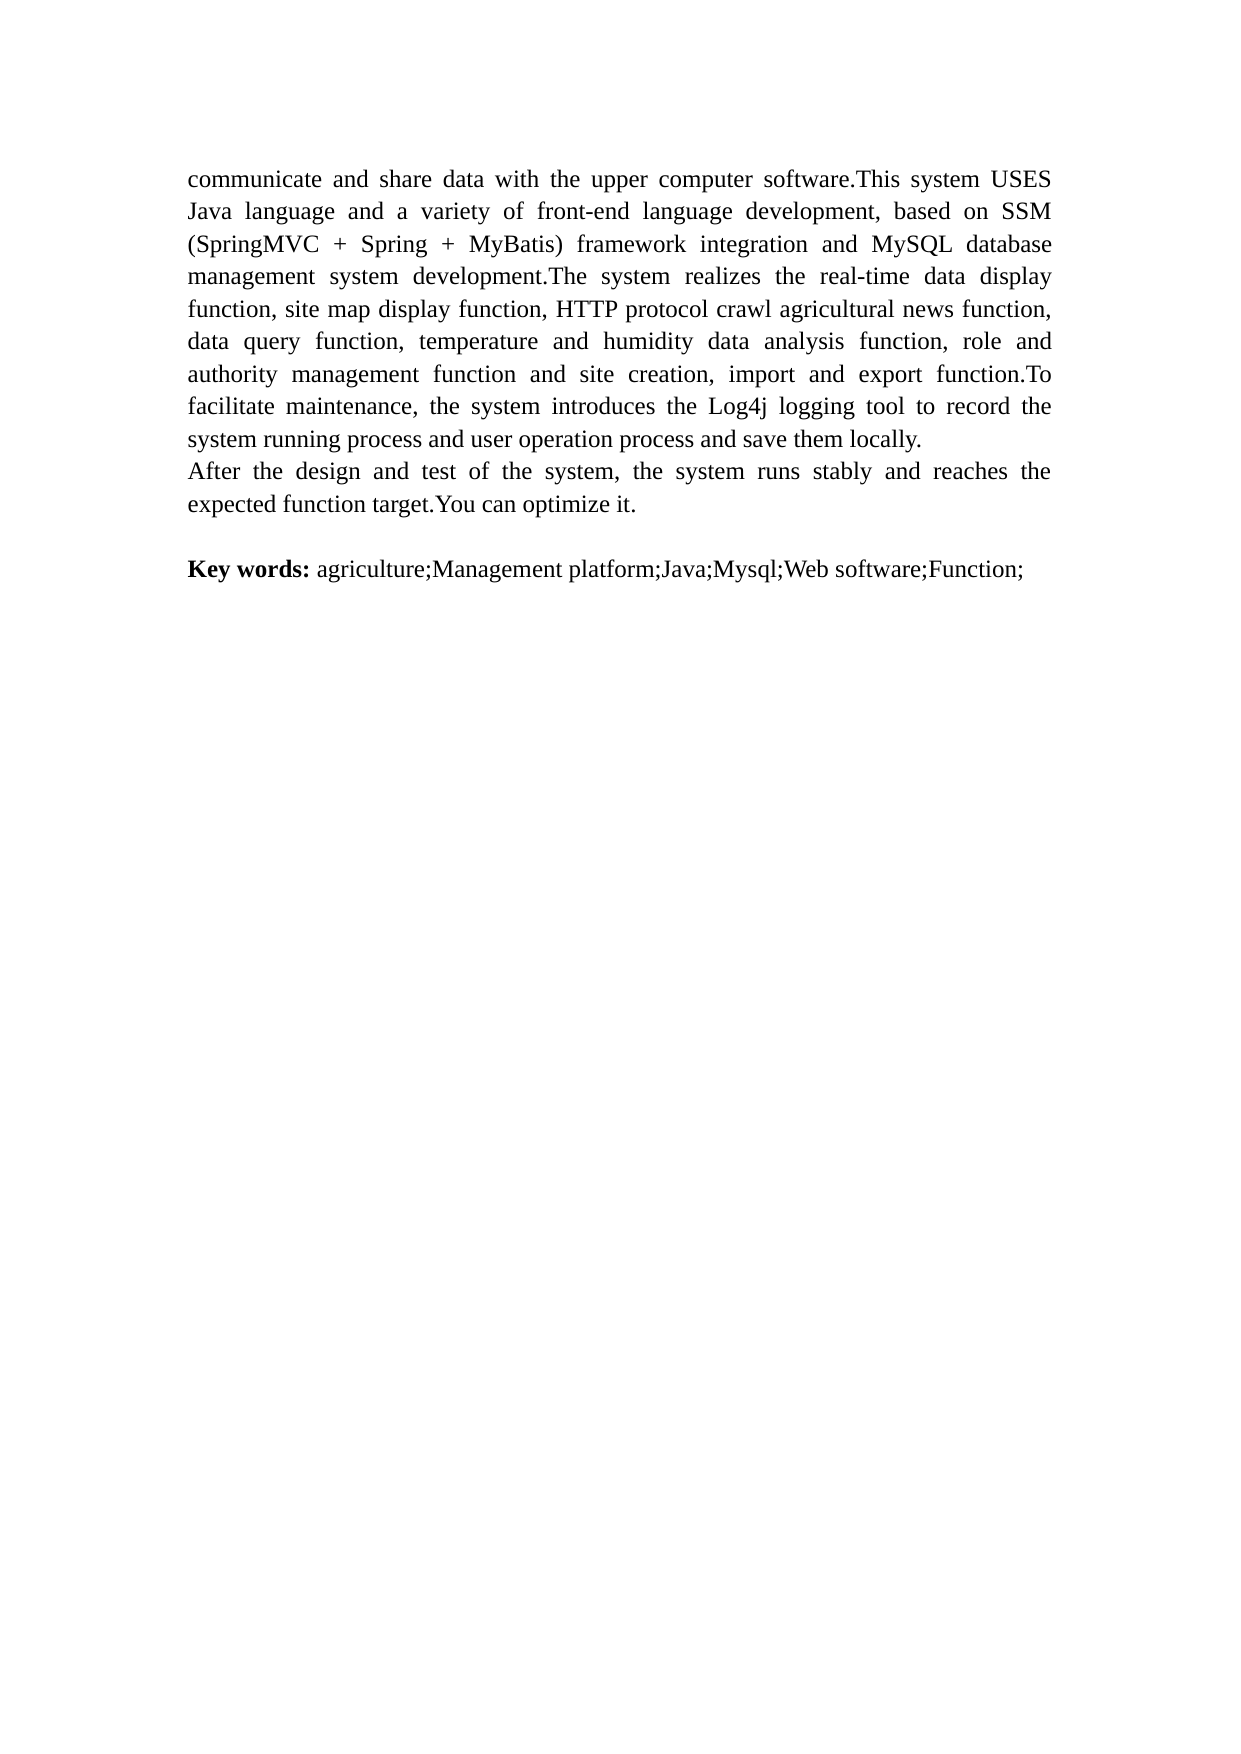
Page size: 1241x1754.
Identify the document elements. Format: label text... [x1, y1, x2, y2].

text After the design and test of the system, the system runs stably and reaches the expected function target.You can optimize it. [187, 454, 1053, 519]
text Key words: agriculture;Management platform;Java;Mysql;Web software;Function; [187, 552, 1053, 584]
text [187, 162, 1053, 454]
